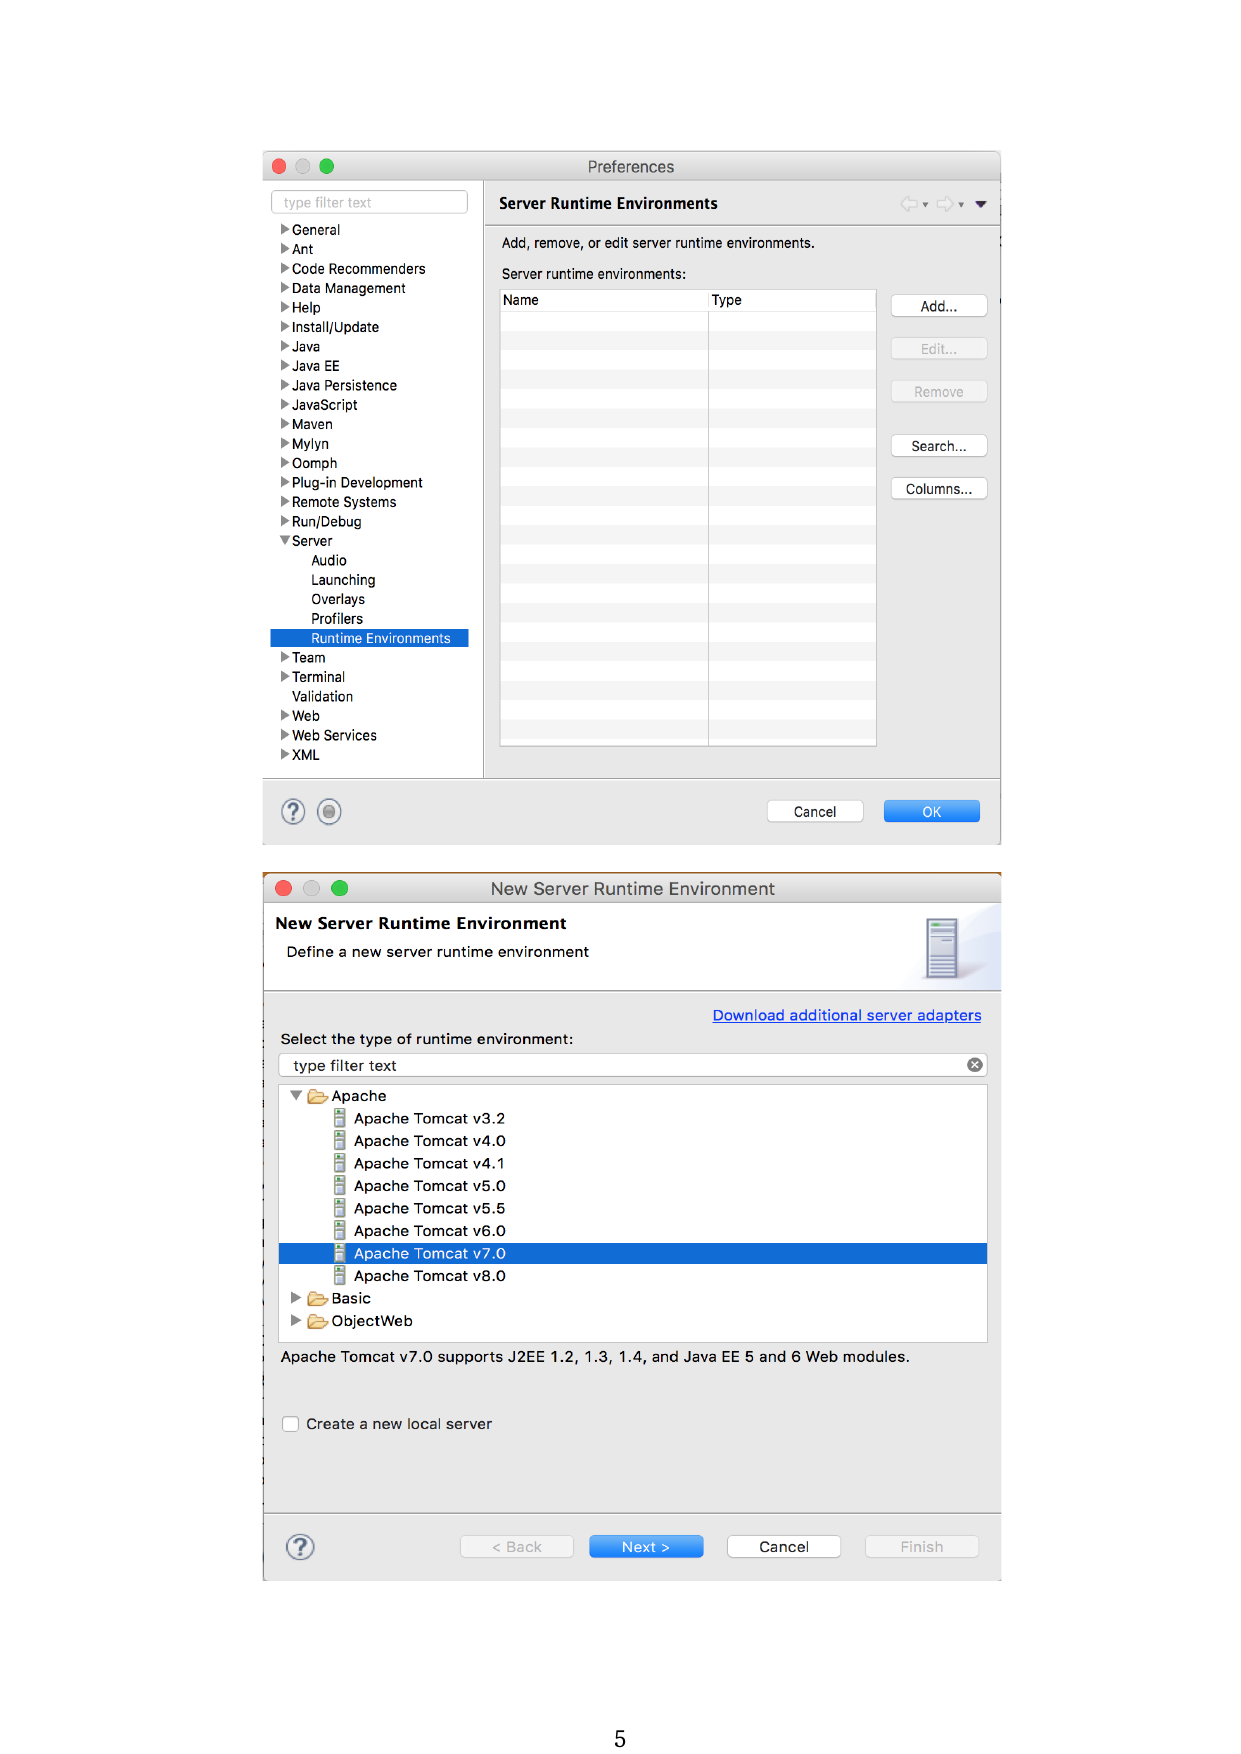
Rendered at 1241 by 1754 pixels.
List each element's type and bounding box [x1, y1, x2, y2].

picture [262, 150, 1002, 845]
picture [262, 872, 1002, 1581]
